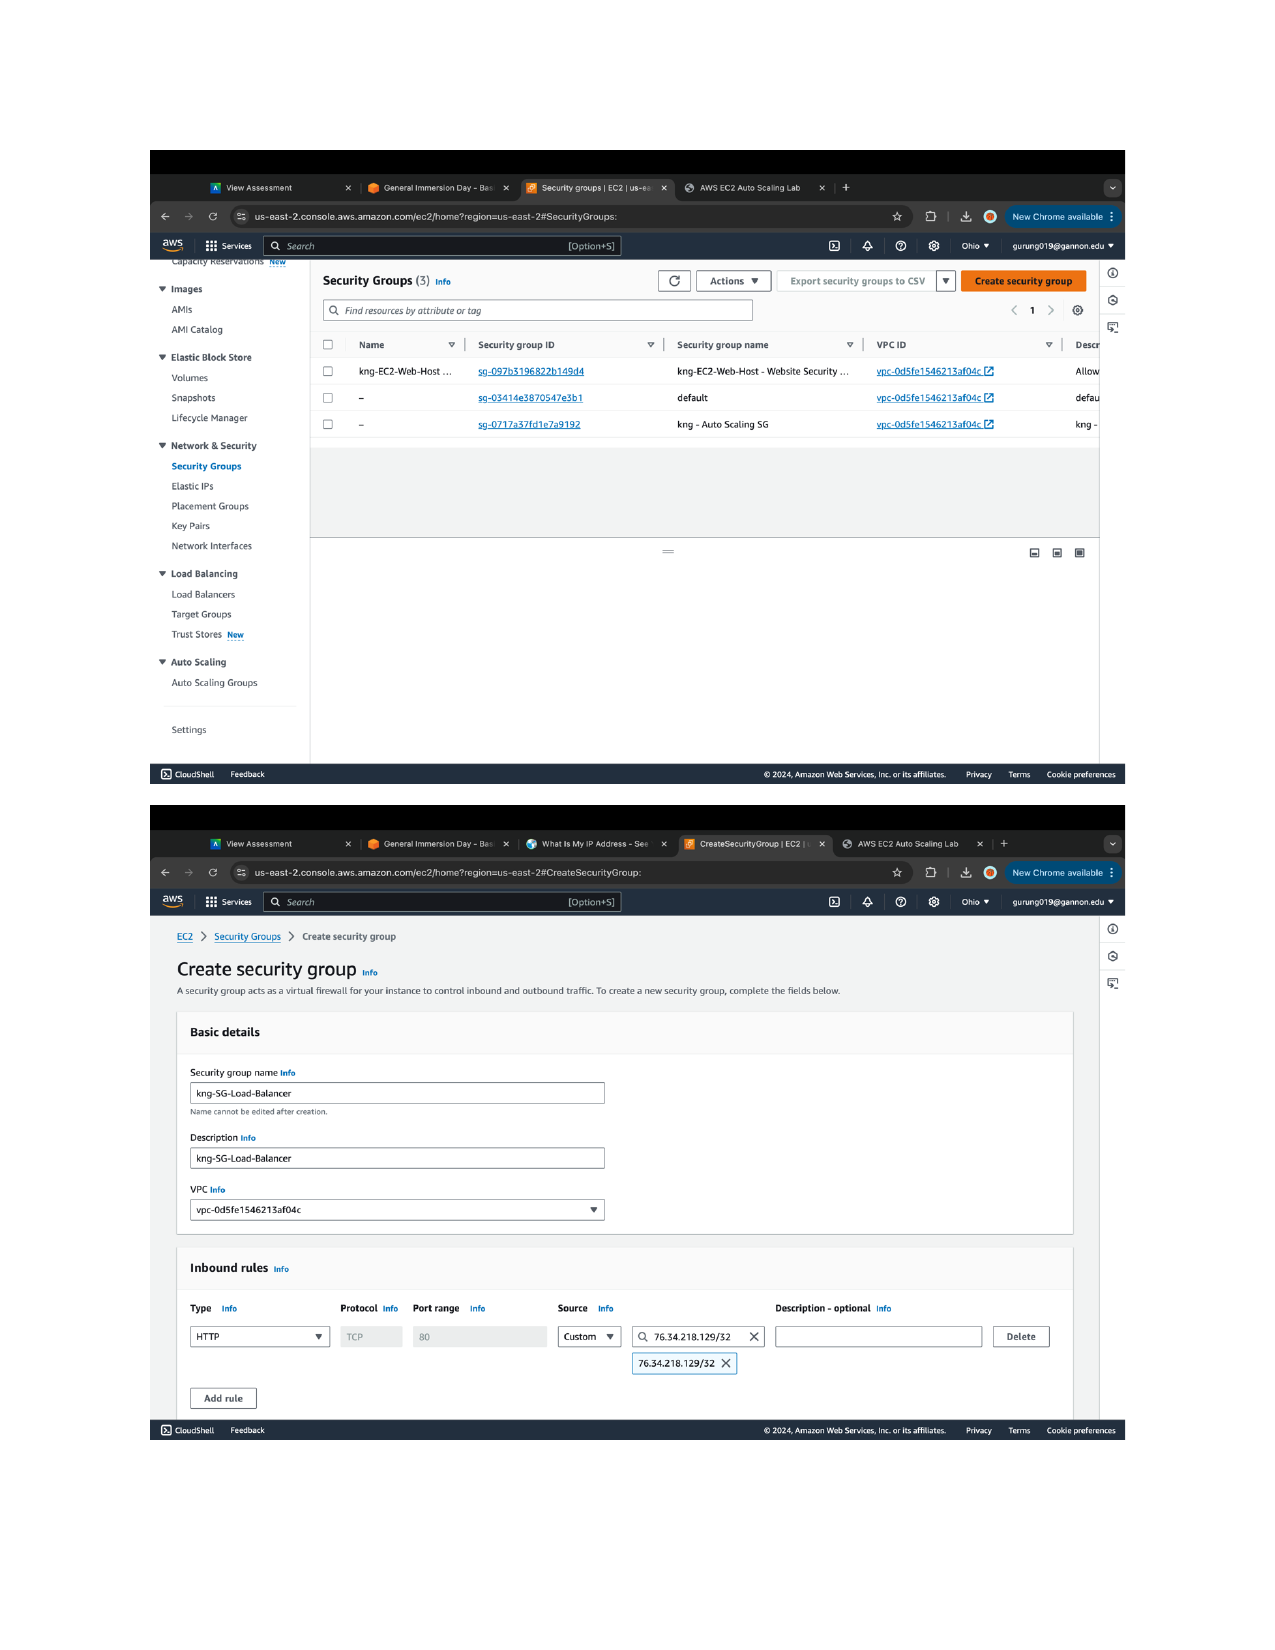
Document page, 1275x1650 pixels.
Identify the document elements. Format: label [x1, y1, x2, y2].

picture [150, 150, 1125, 784]
picture [150, 805, 1125, 1440]
